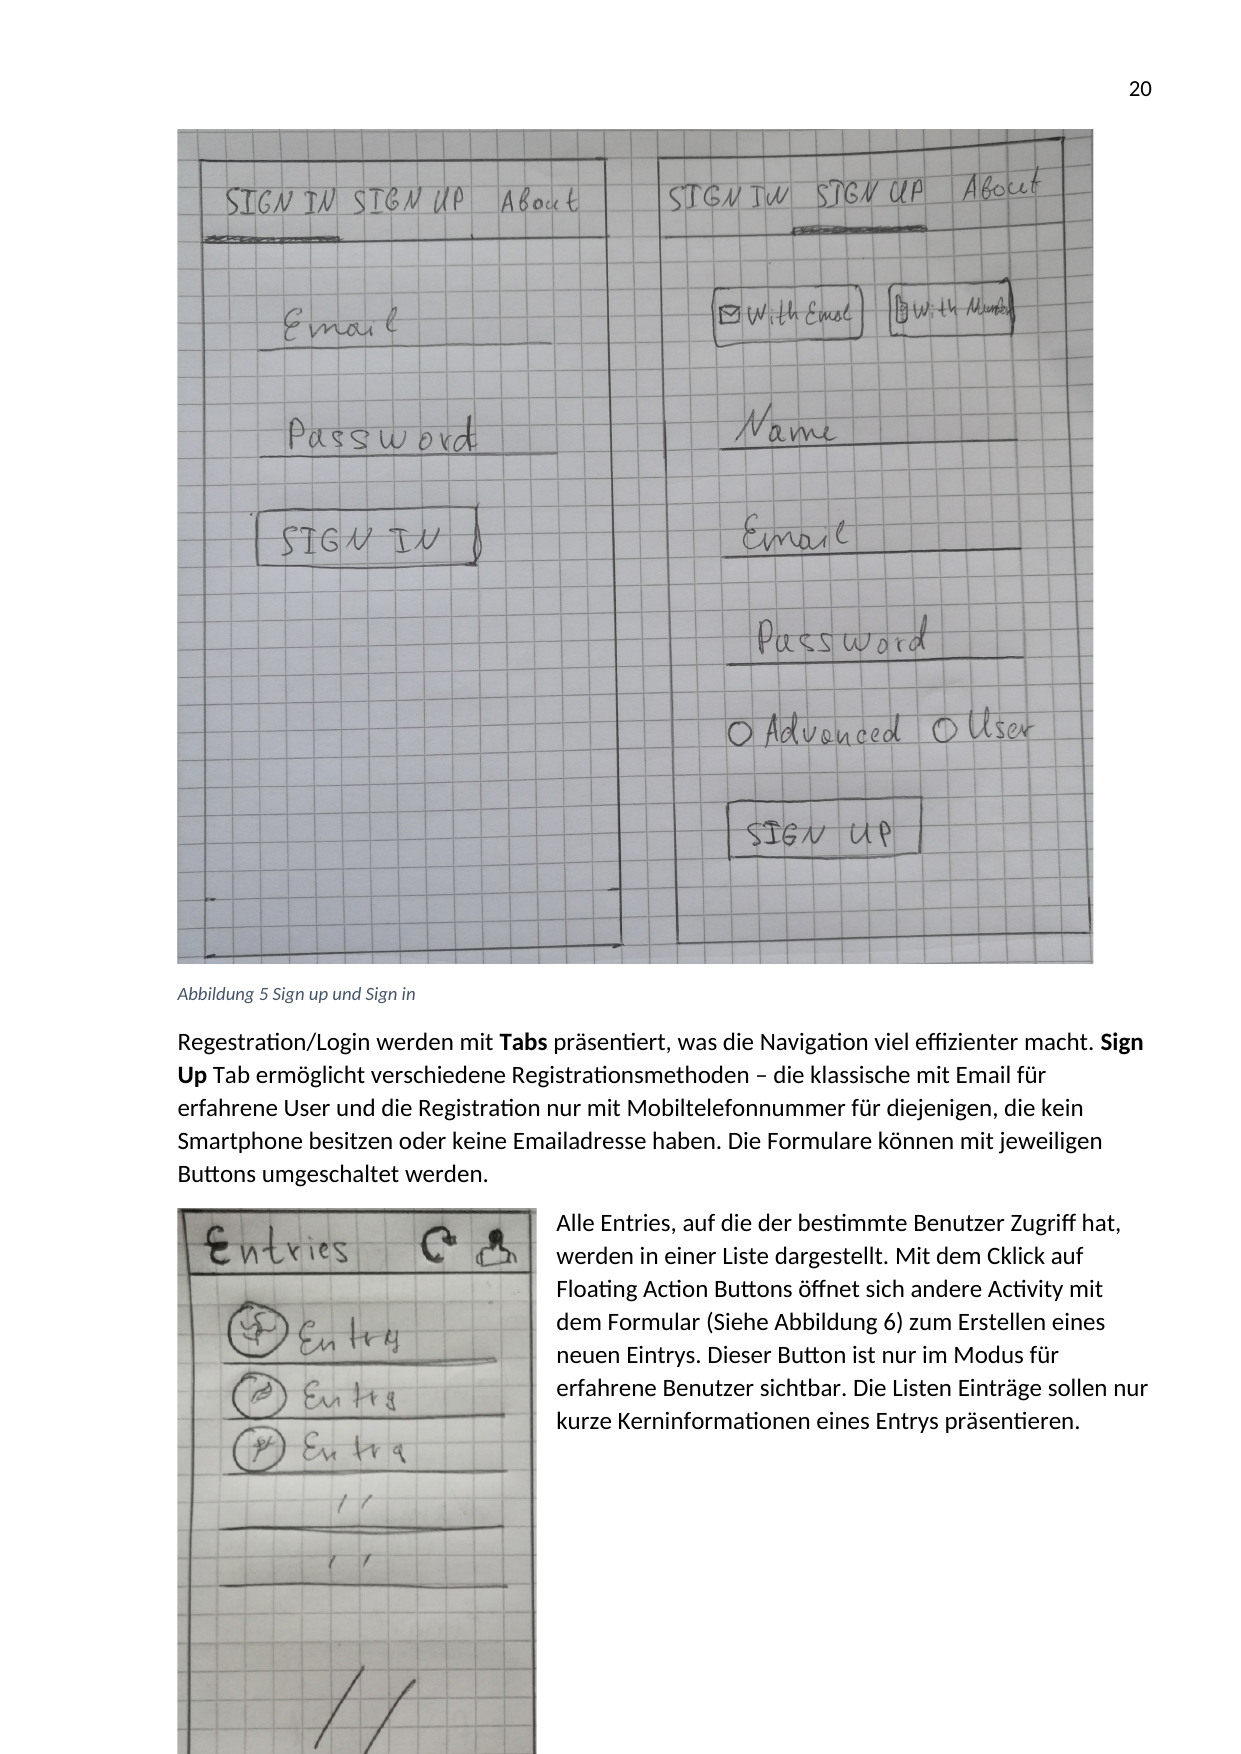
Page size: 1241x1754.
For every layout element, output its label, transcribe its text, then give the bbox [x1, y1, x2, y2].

text Alle Entries, auf die der bestimmte Benutzer Zugriff hat, werden in einer Liste dargestellt. Mit dem Cklick auf Floating Action Buttons öffnet sich andere Activity mit dem Formular (Siehe Abbildung 6) zum Erstellen eines neuen Eintrys. Dieser Button ist nur im Modus für erfahrene Benutzer sichtbar. Die Listen Einträge sollen nur kurze Kerninformationen eines Entrys präsentieren. [537, 1208, 1152, 1436]
text Regestration/Login werden mit Tabs präsentiert, was die Navigation viel effizienter macht. Sign Up Tab ermöglicht verschiedene Registrationsmethoden – die klassische mit Email für erfahrene User und die Registration nur mit Mobiltelefonnummer für diejenigen, die kein Smartphone besitzen oder keine Emailadresse haben. Die Formulare können mit jeweiligen Buttons umgeschaltet werden. [177, 1026, 1152, 1188]
picture [177, 1208, 537, 1754]
picture [177, 129, 1094, 964]
text Abbildung 5 Sign up und Sign in [177, 983, 1152, 1006]
